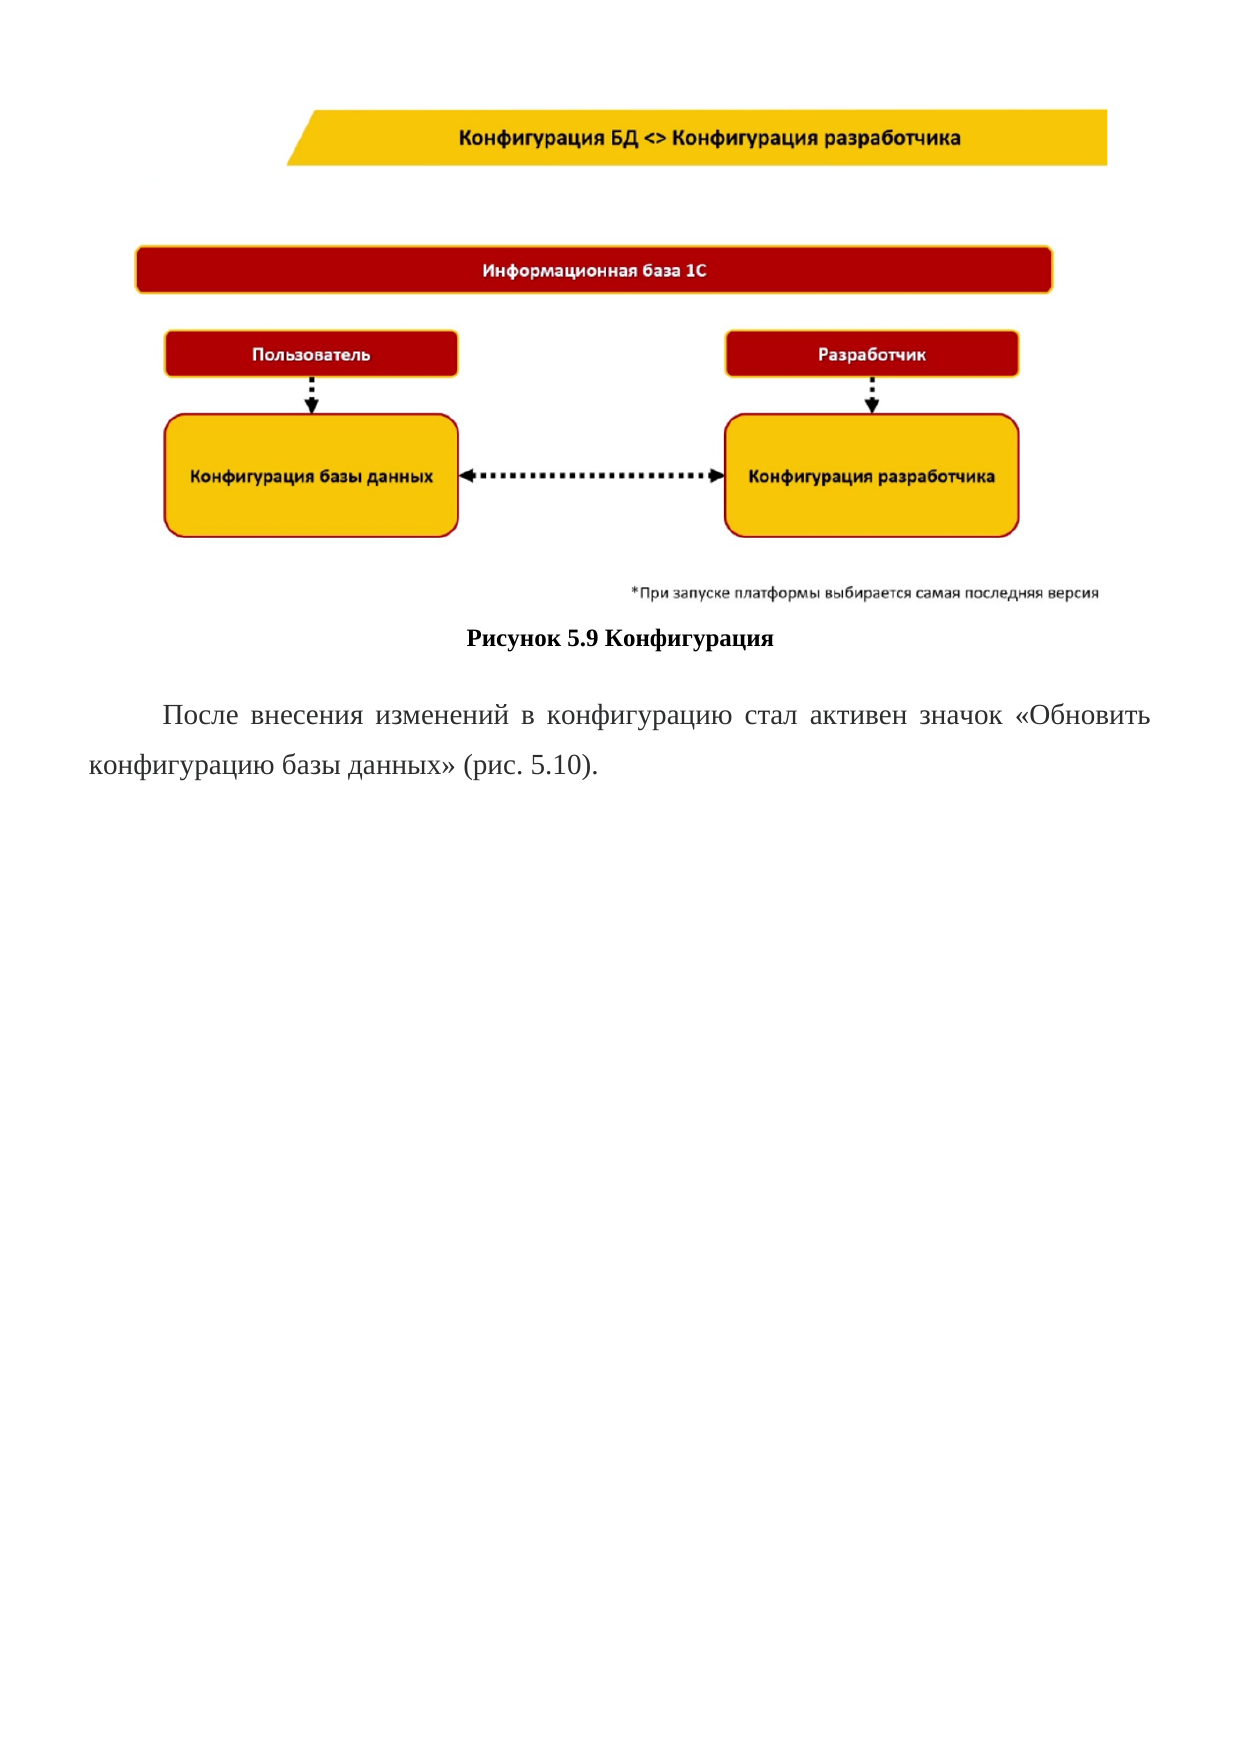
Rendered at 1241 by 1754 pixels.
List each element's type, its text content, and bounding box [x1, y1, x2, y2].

text Рисунок 5.9 Конфигурация [89, 623, 1152, 651]
picture [132, 103, 1108, 604]
text После внесения изменений в конфигурацию стал активен значок «Обновить конфигурацию базы данных» (рис. 5.10). [89, 697, 1152, 781]
